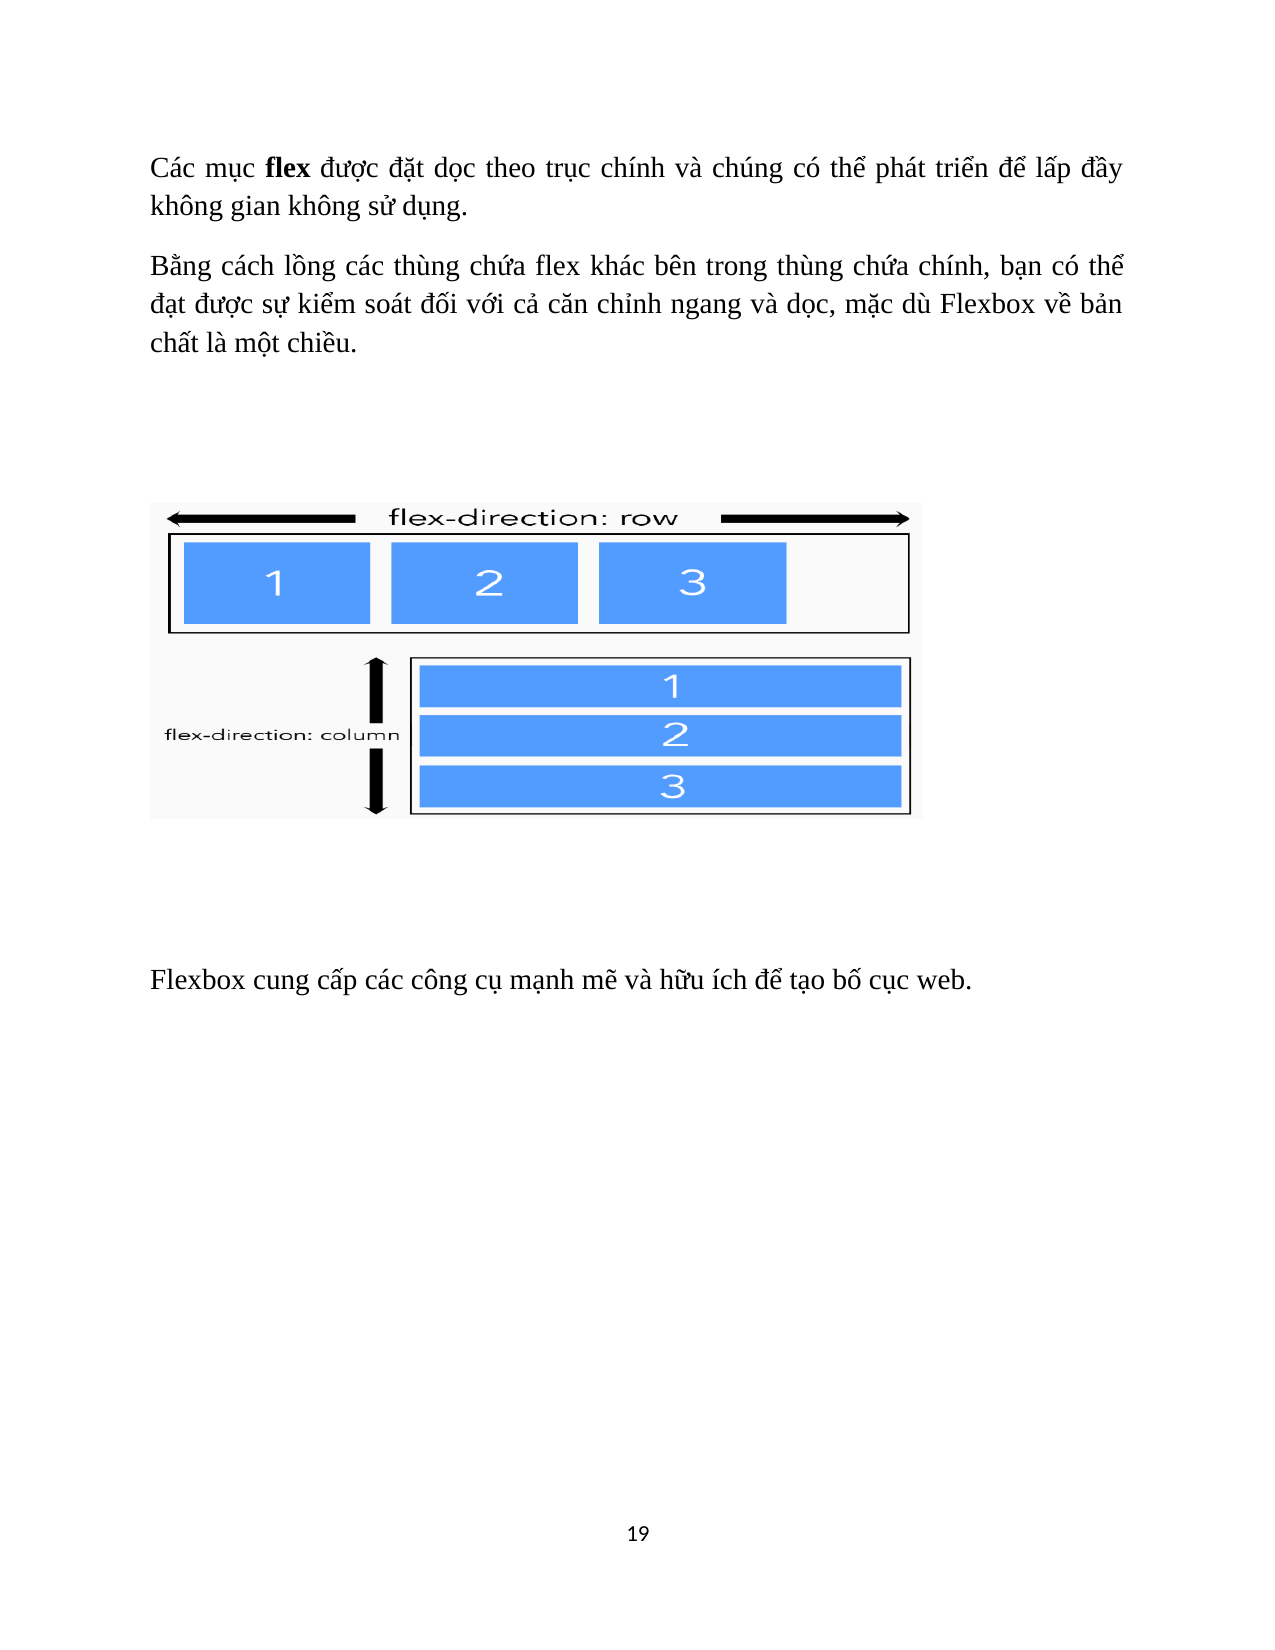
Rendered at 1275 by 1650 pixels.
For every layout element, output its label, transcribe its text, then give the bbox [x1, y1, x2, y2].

text Các mục flex được đặt dọc theo trục chính và chúng có thể phát triển để lấp đầy không gian không sử dụng. [150, 150, 1125, 222]
picture [150, 503, 923, 819]
text Bằng cách lồng các thùng chứa flex khác bên trong thùng chứa chính, bạn có thể đạt được sự kiểm soát đối với cả căn chỉnh ngang và dọc, mặc dù Flexbox về bản chất là một chiều. [150, 248, 1125, 358]
text Flexbox cung cấp các công cụ mạnh mẽ và hữu ích để tạo bố cục web. [150, 962, 1125, 996]
